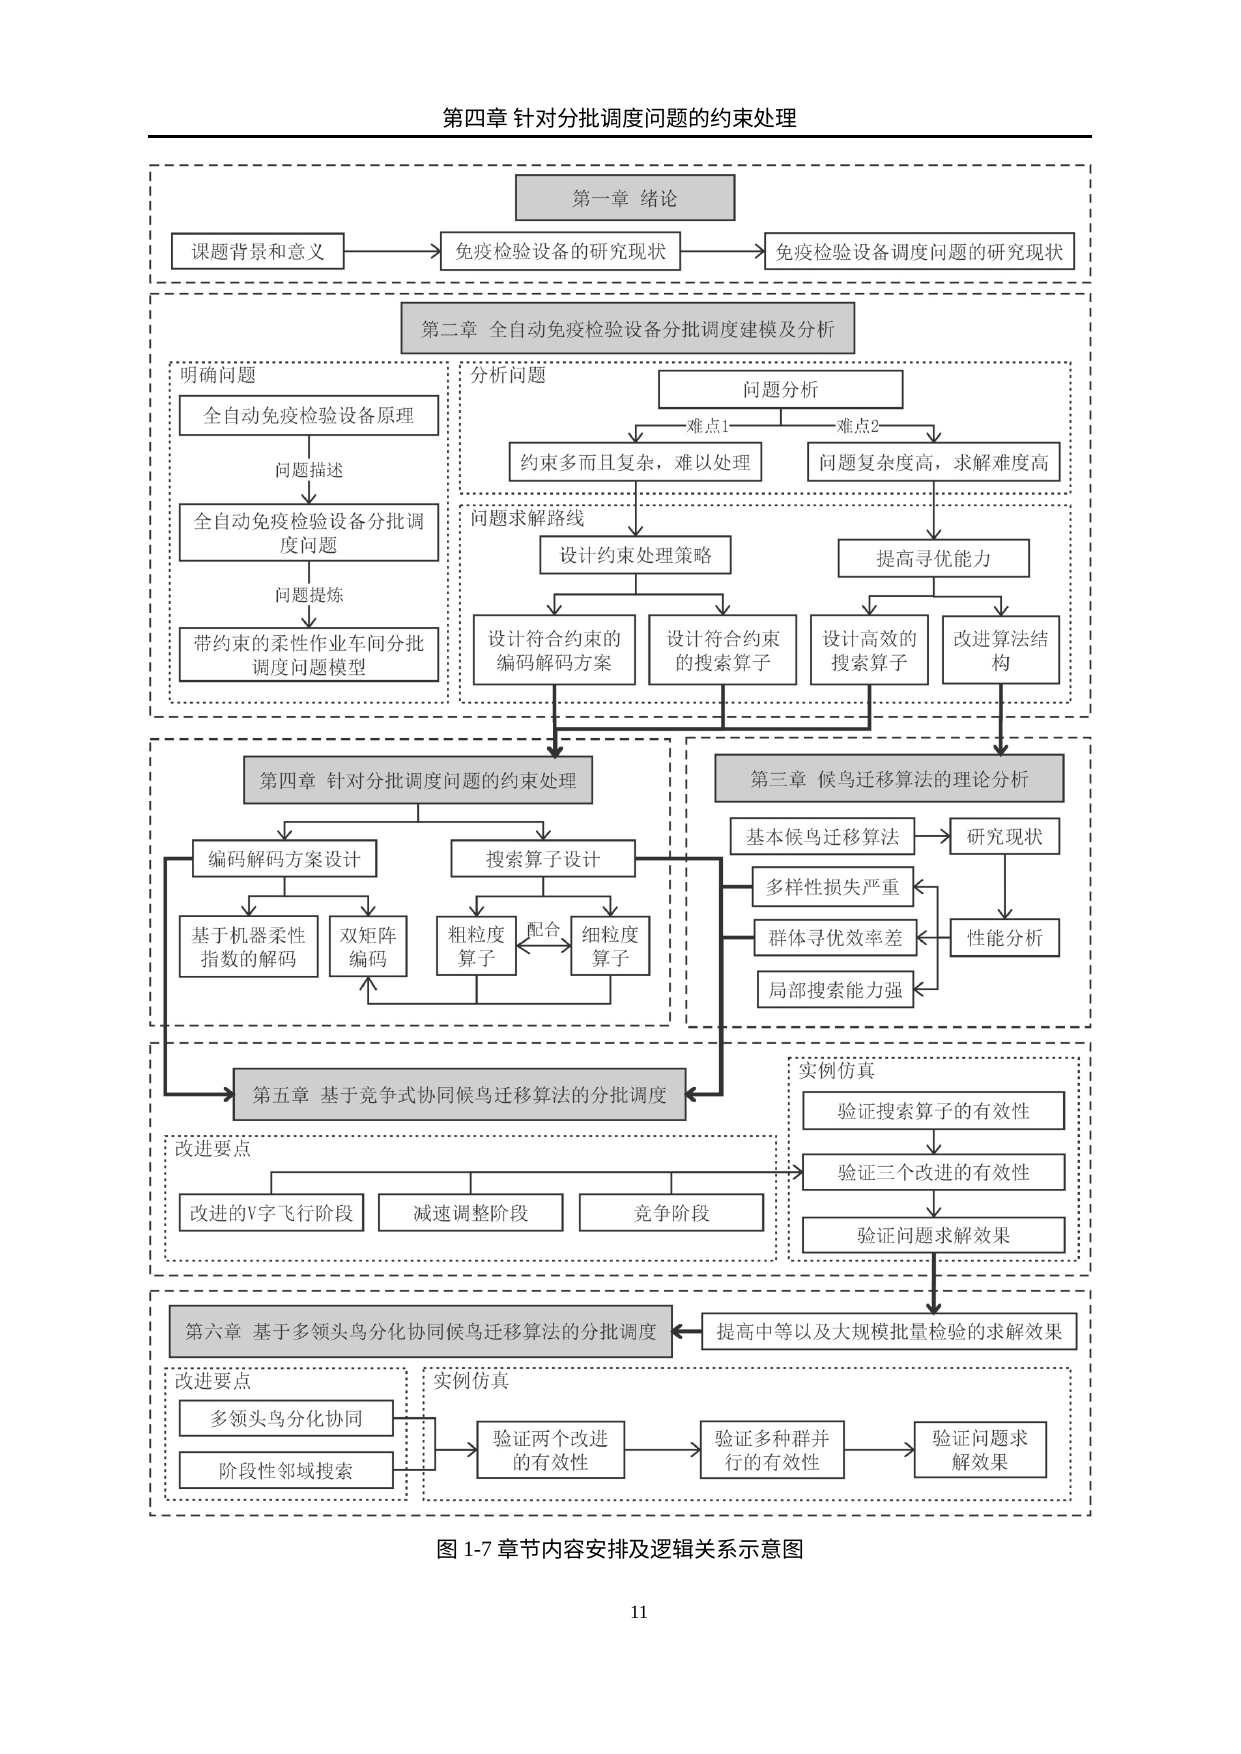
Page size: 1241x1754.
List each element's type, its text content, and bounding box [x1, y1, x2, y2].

text 图1-7 章节内容安排及逻辑关系示意图 [148, 1532, 1092, 1564]
picture [147, 162, 1093, 1518]
